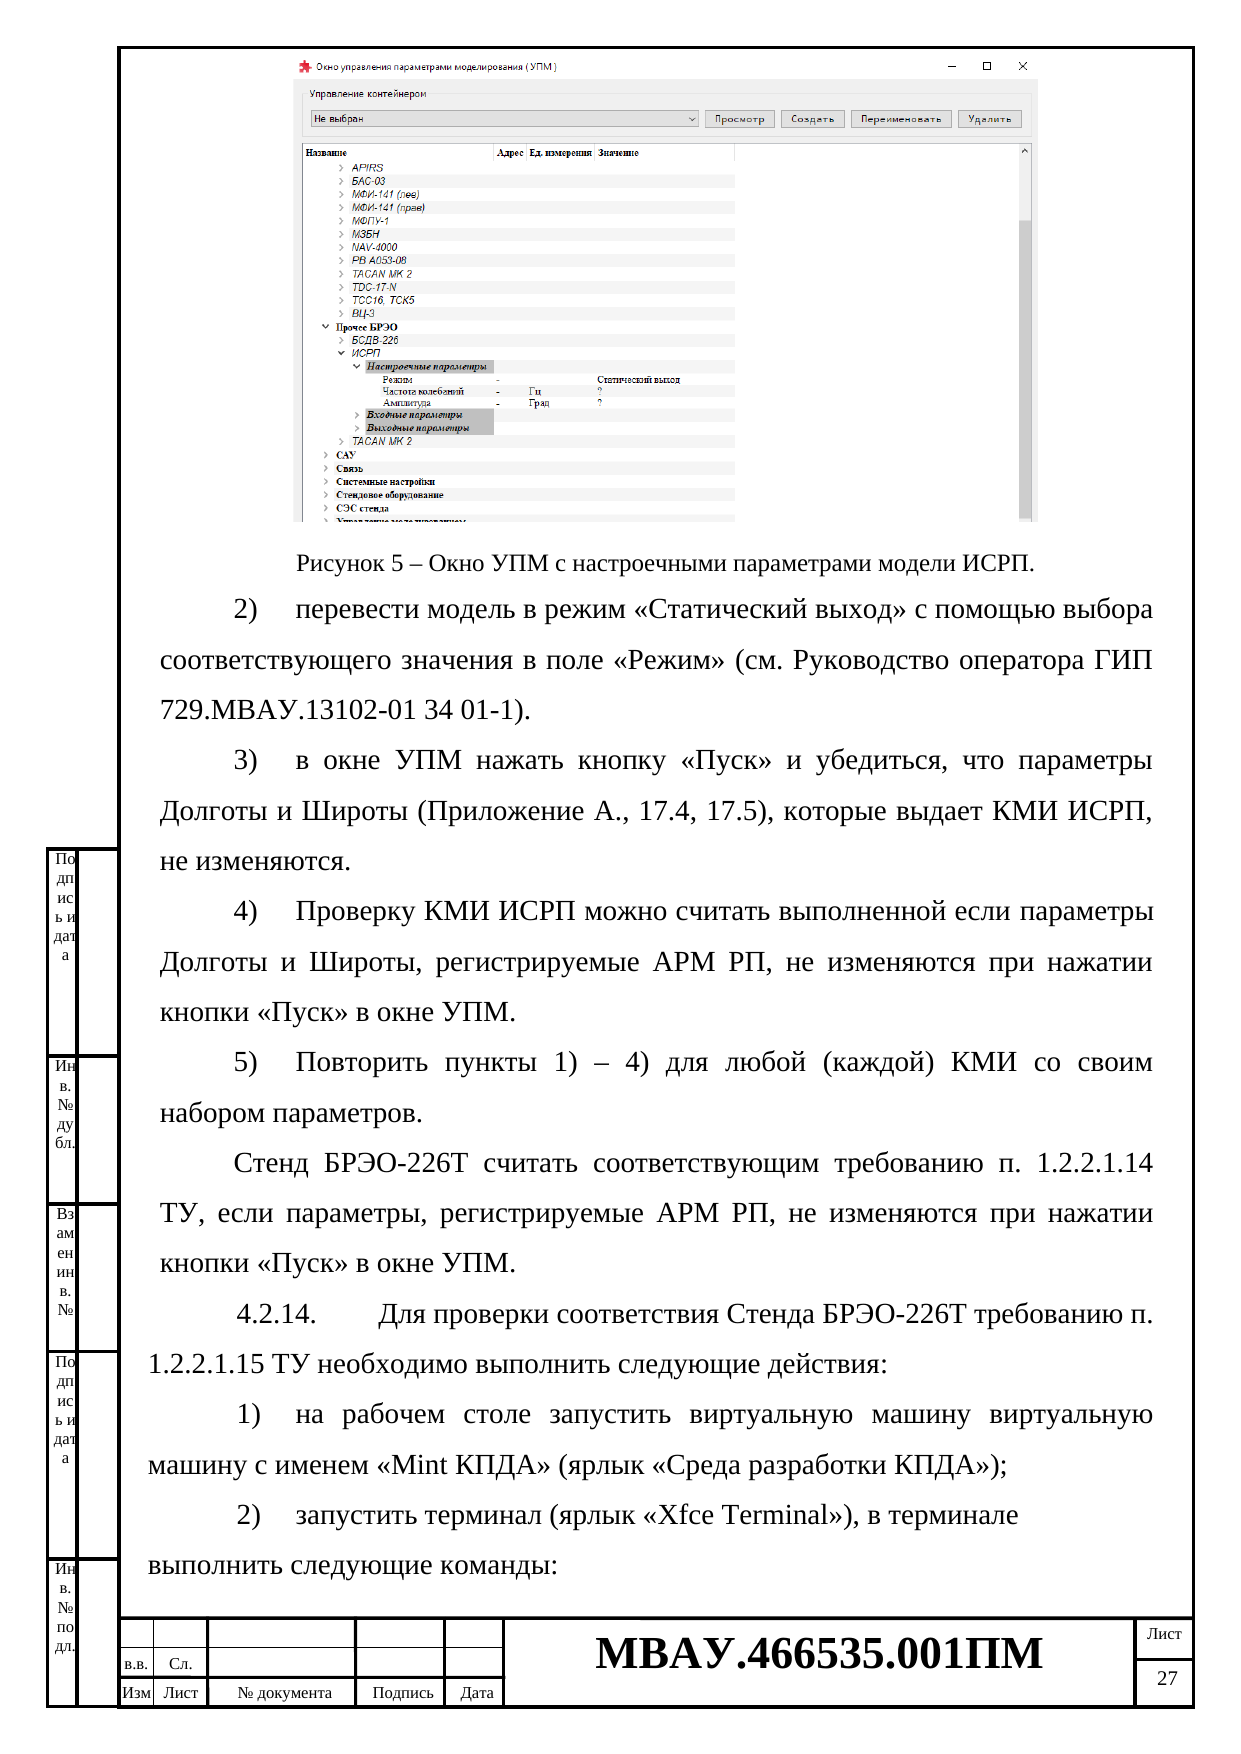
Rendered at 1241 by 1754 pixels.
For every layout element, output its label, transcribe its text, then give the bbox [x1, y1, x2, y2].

picture [293, 59, 1038, 522]
list Для проверки соответствия Стенда БРЭО-226Т требованию п. 1.2.2.1.15 ТУ необходимо выполнить следующие действия: [148, 1296, 1154, 1380]
list в окне УПМ нажать кнопку «Пуск» и убедиться, что параметры Долготы и Широты (Приложение А., 17.4, 17.5), которые выдает КМИ ИСРП, не изменяются. [159, 742, 1154, 877]
list запустить терминал (ярлык «Xfce Terminal»), в терминале выполнить следующие команды: [148, 1497, 1154, 1581]
list перевести модель в режим «Статический выход» с помощью выбора соответствующего значения в поле «Режим» (см. Руководство оператора ГИП 729.МВАУ.13102-01 34 01-1). [159, 592, 1154, 726]
list на рабочем столе запустить виртуальную машину виртуальную машину с именем «Mint КПДА» (ярлык «Среда разработки КПДА»); [148, 1397, 1154, 1480]
list Повторить пункты 1) – 4) для любой (каждой) КМИ со своим набором параметров. [159, 1044, 1154, 1128]
text Стенд БРЭО-226Т считать соответствующим требованию п. 1.2.2.1.14 ТУ, если параметры, регистрируемые АРМ РП, не изменяются при нажатии кнопки «Пуск» в окне УПМ. [159, 1145, 1154, 1279]
text Рисунок 5 – Окно УПМ с настроечными параметрами модели ИСРП. [177, 548, 1154, 577]
list Проверку КМИ ИСРП можно считать выполненной если параметры Долготы и Широты, регистрируемые АРМ РП, не изменяются при нажатии кнопки «Пуск» в окне УПМ. [159, 893, 1154, 1028]
